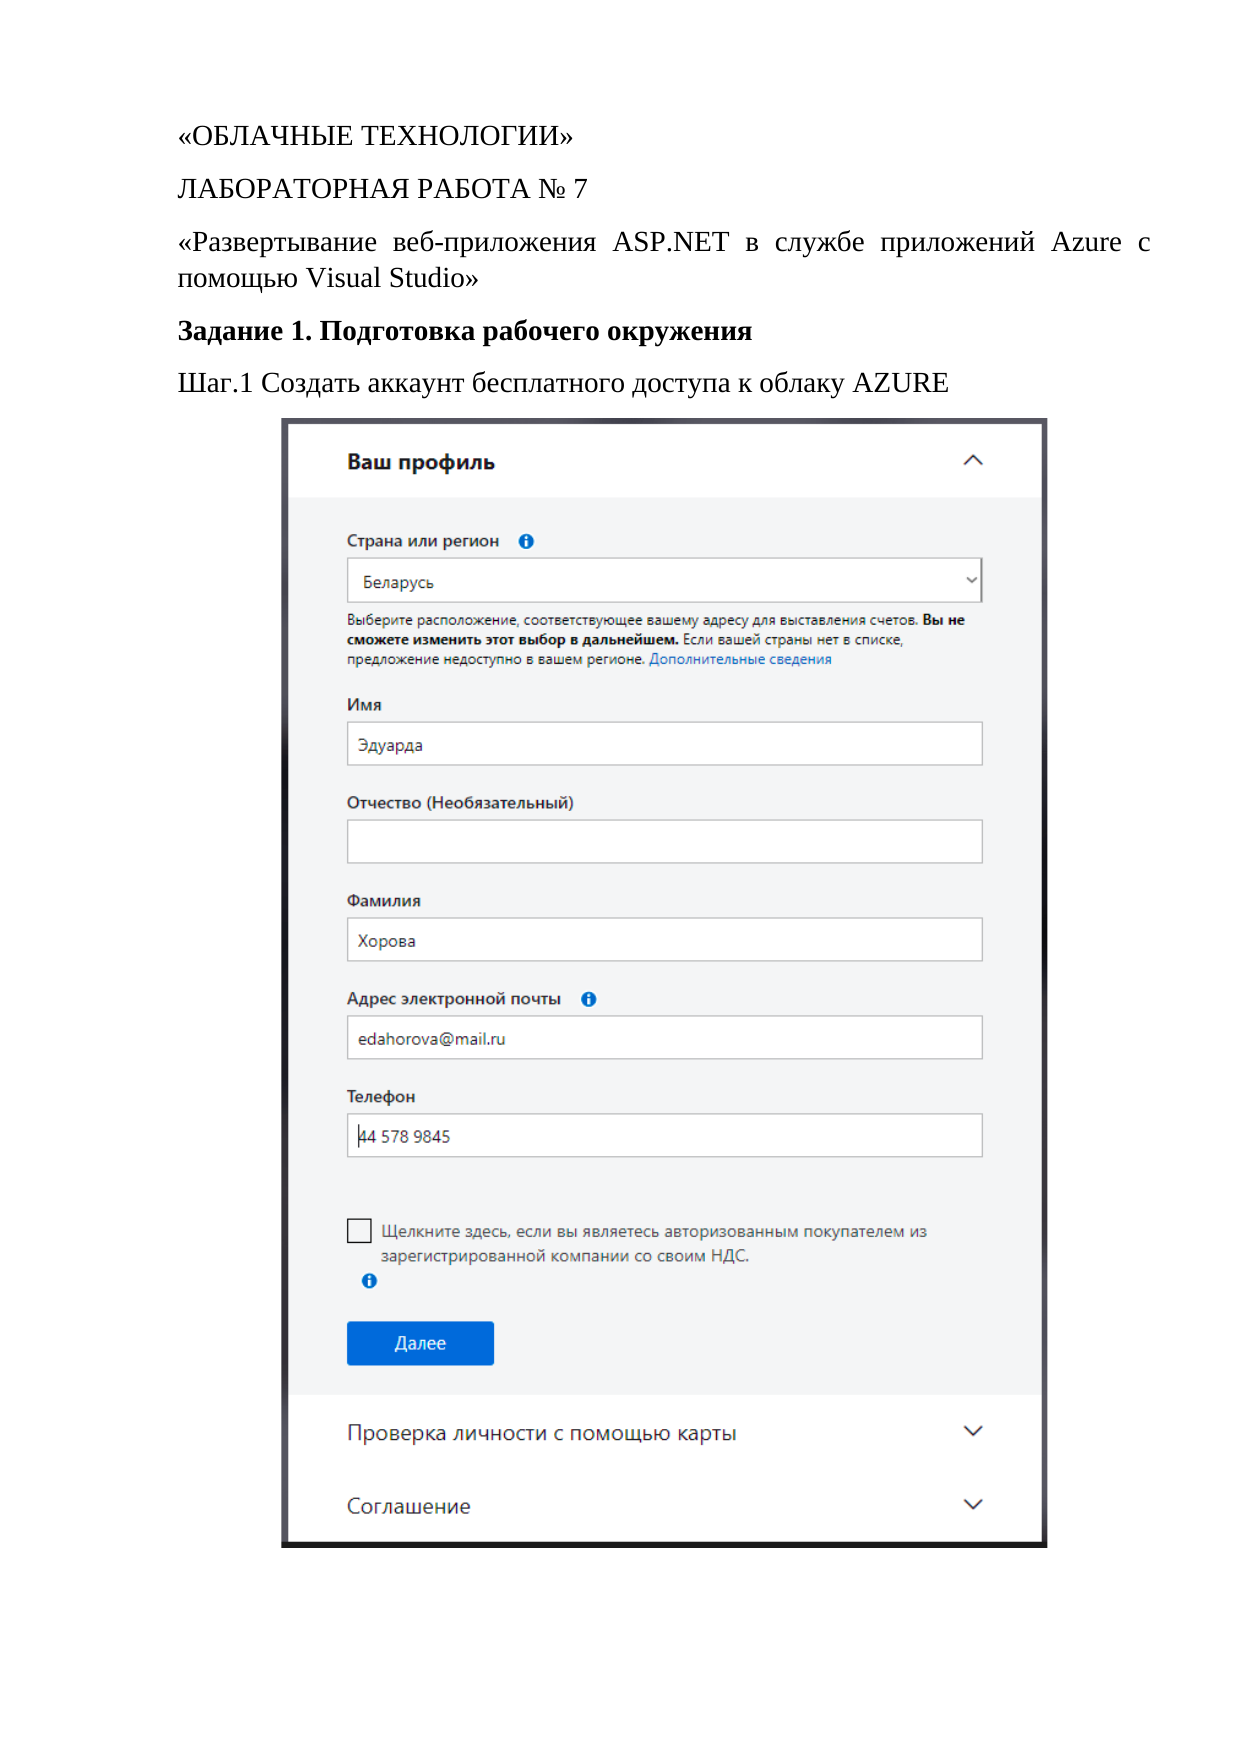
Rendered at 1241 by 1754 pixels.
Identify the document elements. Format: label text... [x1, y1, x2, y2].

text «Развертывание веб-приложения ASP.NET в службе приложений Azure с помощью Visual Studio» [177, 224, 1152, 293]
text ЛАБОРАТОРНАЯ РАБОТА № 7 [177, 171, 1152, 204]
text Задание 1. Подготовка рабочего окружения [177, 313, 1152, 346]
text Шаг.1 Создать аккаунт бесплатного доступа к облаку AZURE [177, 366, 1152, 399]
picture [281, 418, 1048, 1548]
text «ОБЛАЧНЫЕ ТЕХНОЛОГИИ» [177, 118, 1152, 152]
